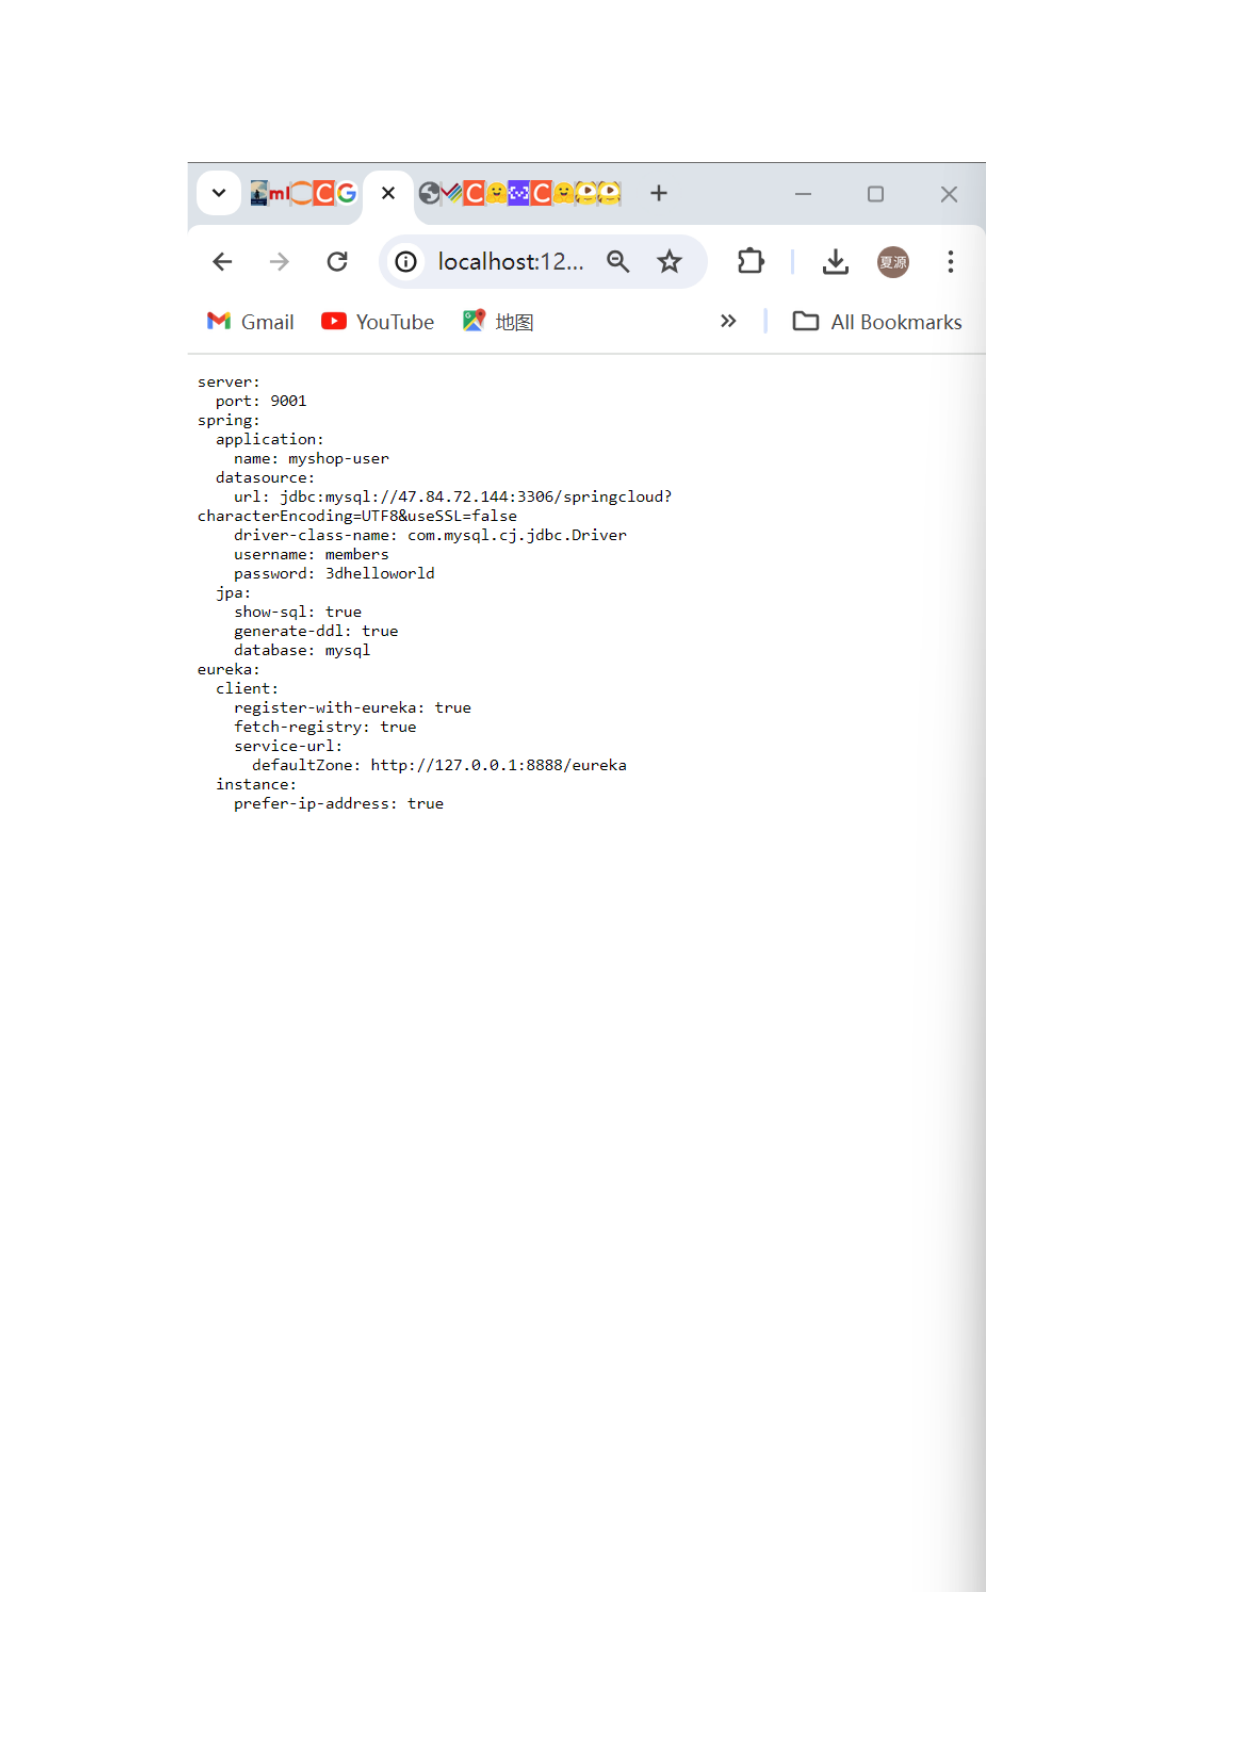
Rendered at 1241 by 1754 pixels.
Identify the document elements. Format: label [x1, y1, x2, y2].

picture [187, 162, 986, 1592]
